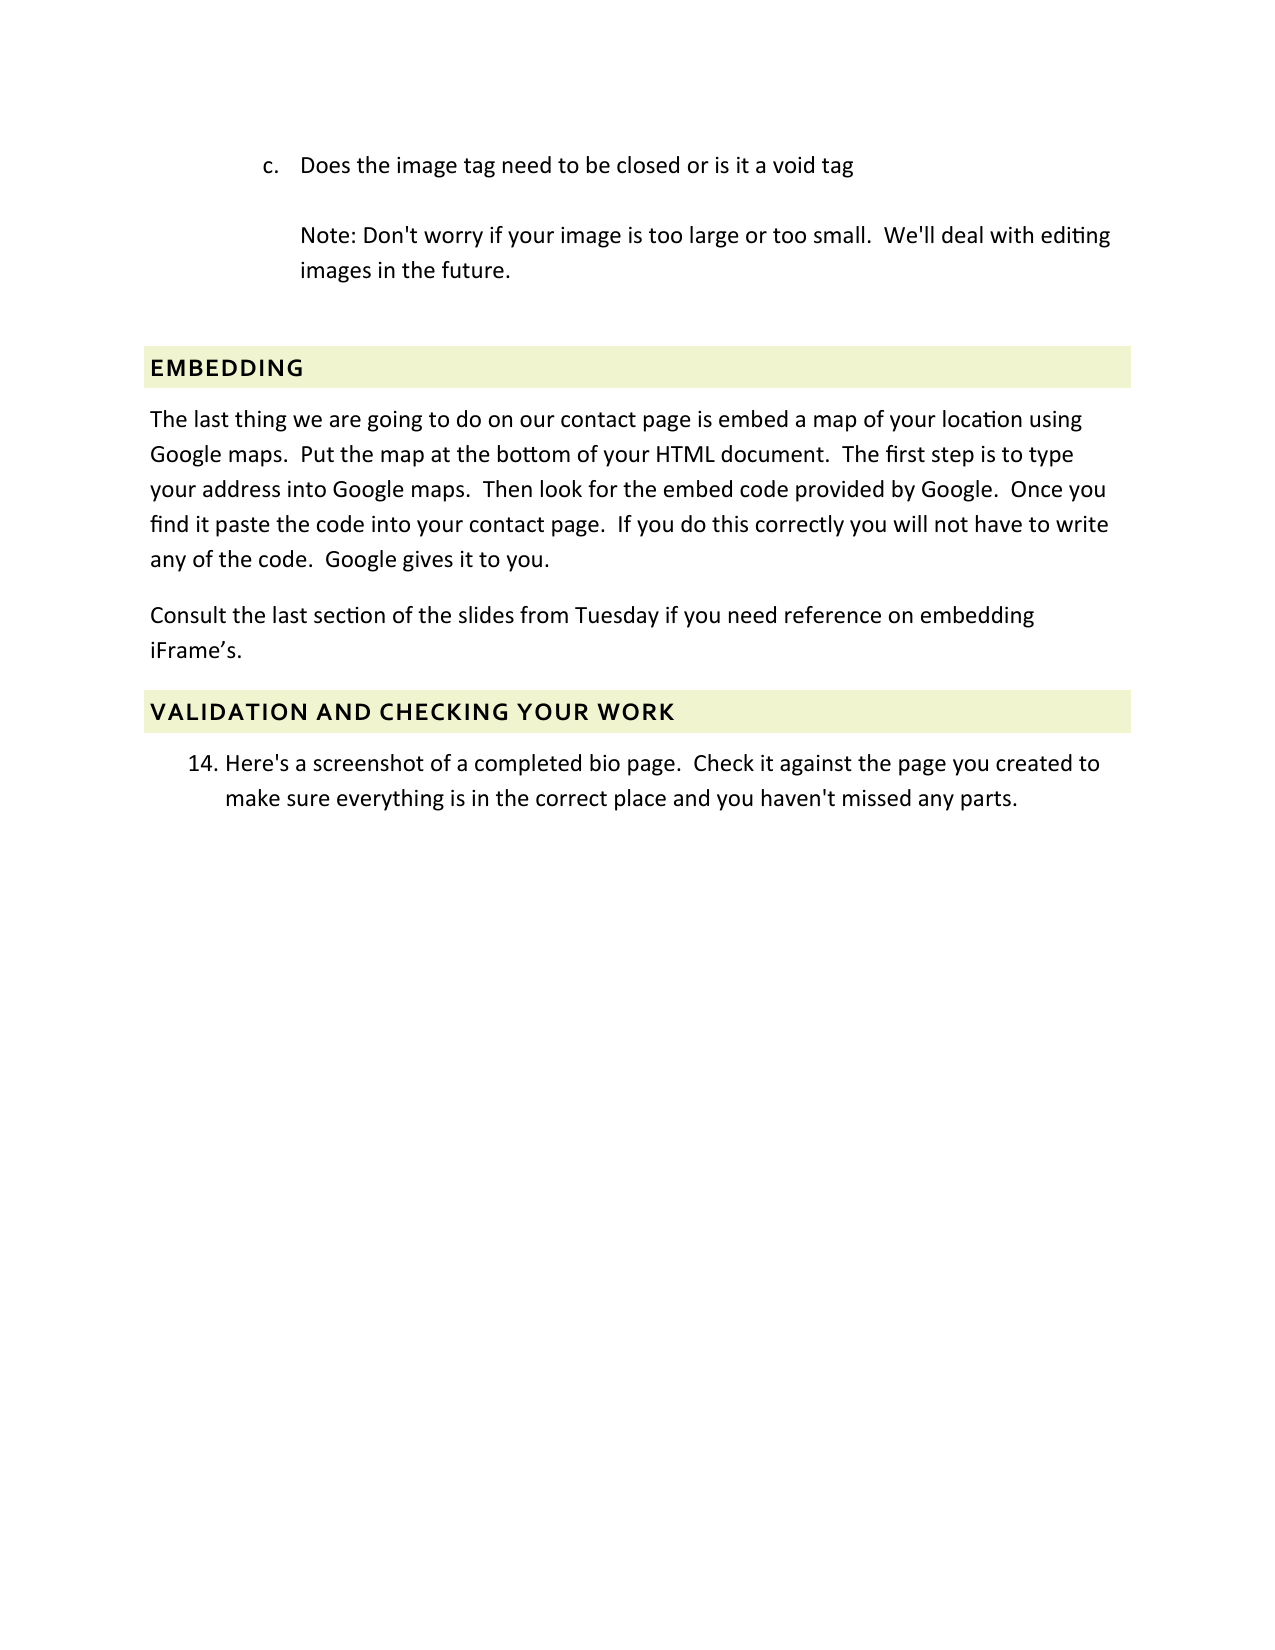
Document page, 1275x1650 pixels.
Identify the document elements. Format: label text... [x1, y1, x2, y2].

list Here's a screenshot of a completed bio page. Check it against the page you created to make sure everything is in the correct place and you haven't missed any parts. [187, 748, 1125, 813]
text The last thing we are going to do on our contact page is embed a map of your location using Google maps. Put the map at the bottom of your HTML document. The first step is to type your address into Google maps. Then look for the embed code provided by Google. Once you find it paste the code into your contact page. If you do this correctly you will not have to write any of the code. Google gives it to you. [150, 403, 1125, 574]
list Does the image tag need to be closed or is it a void tag Note: Don't worry if your image is too large or too small. We'll deal with editing images in the future. [262, 150, 1125, 286]
subtitle Embedding [150, 352, 1125, 382]
text Consult the last section of the slides from Tuesday if you need reference on embedding iFrame’s. [150, 599, 1125, 665]
subtitle Validation and checking your work [150, 696, 1125, 727]
